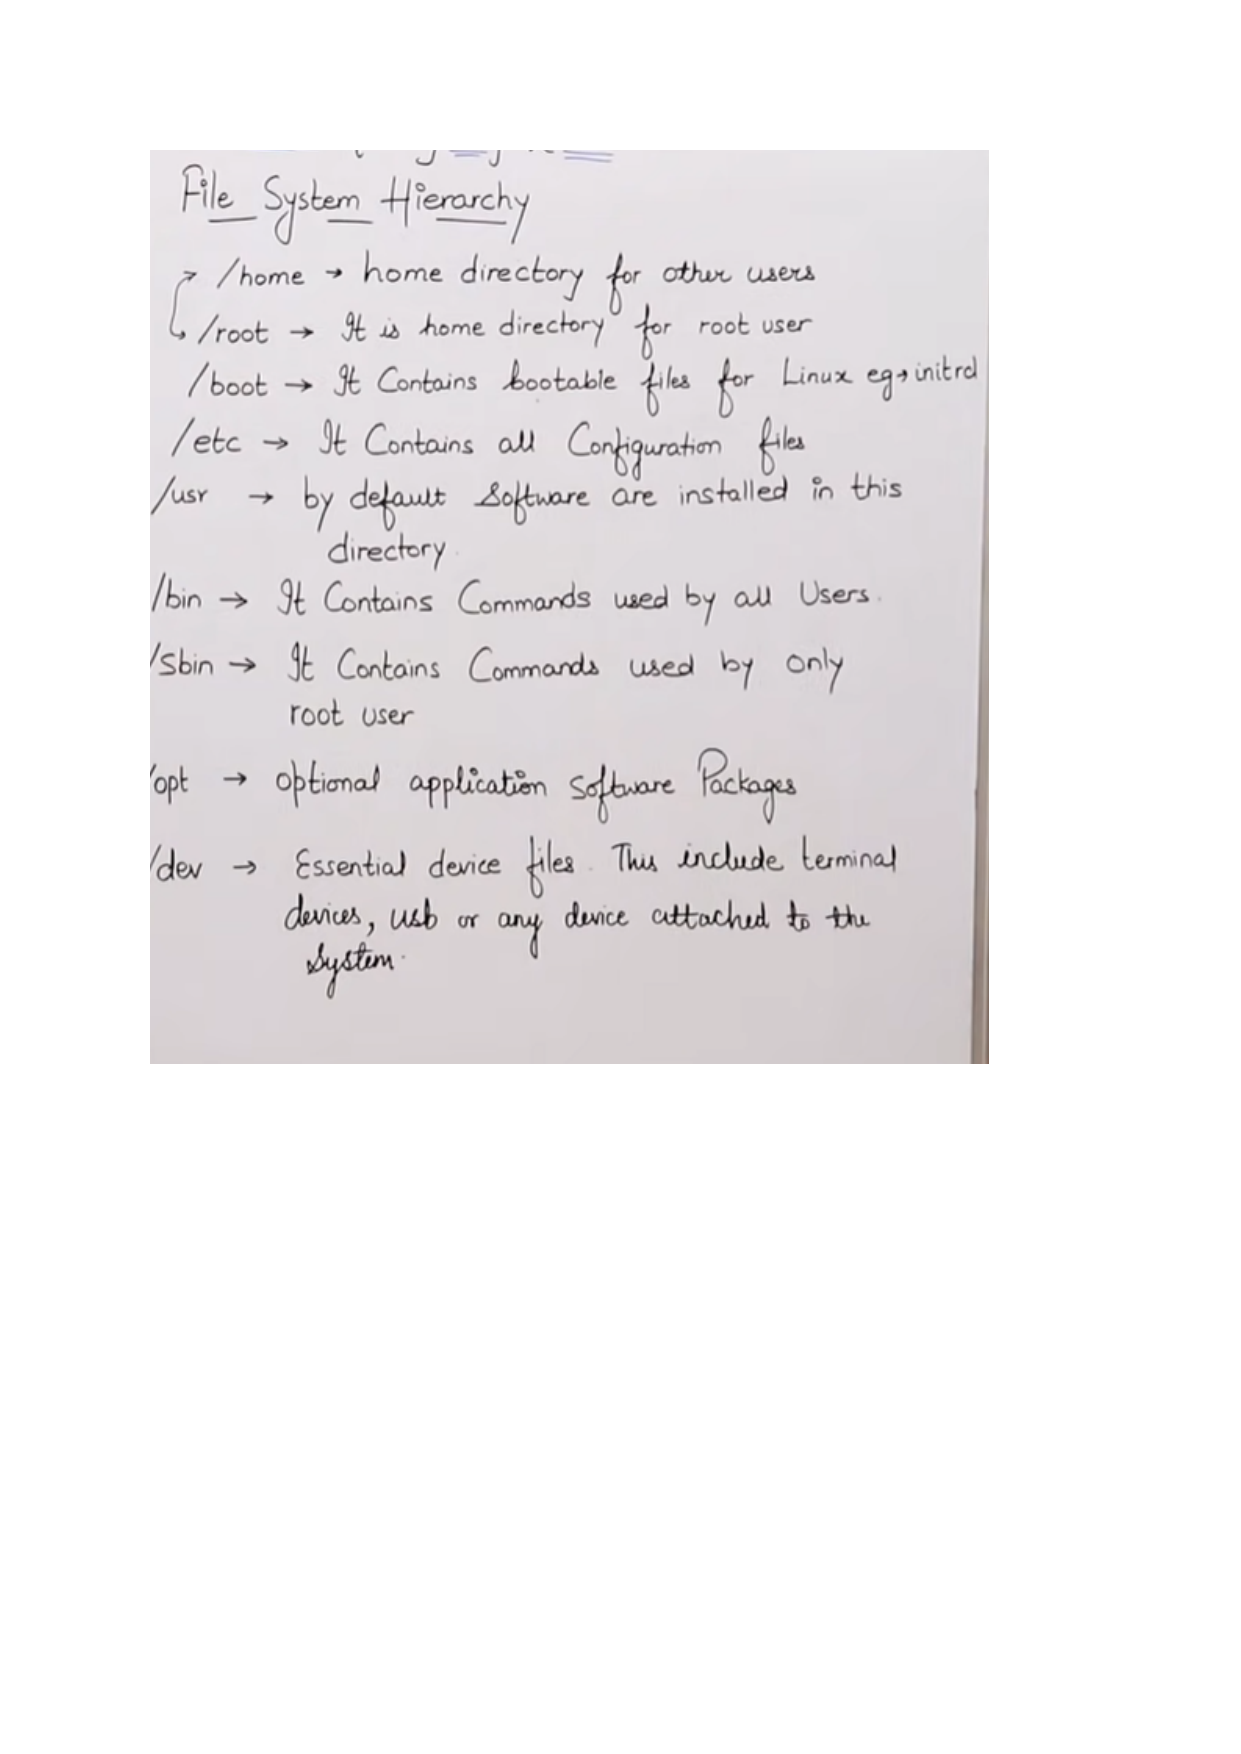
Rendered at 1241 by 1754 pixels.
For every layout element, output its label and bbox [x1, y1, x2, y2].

picture [150, 150, 989, 1064]
